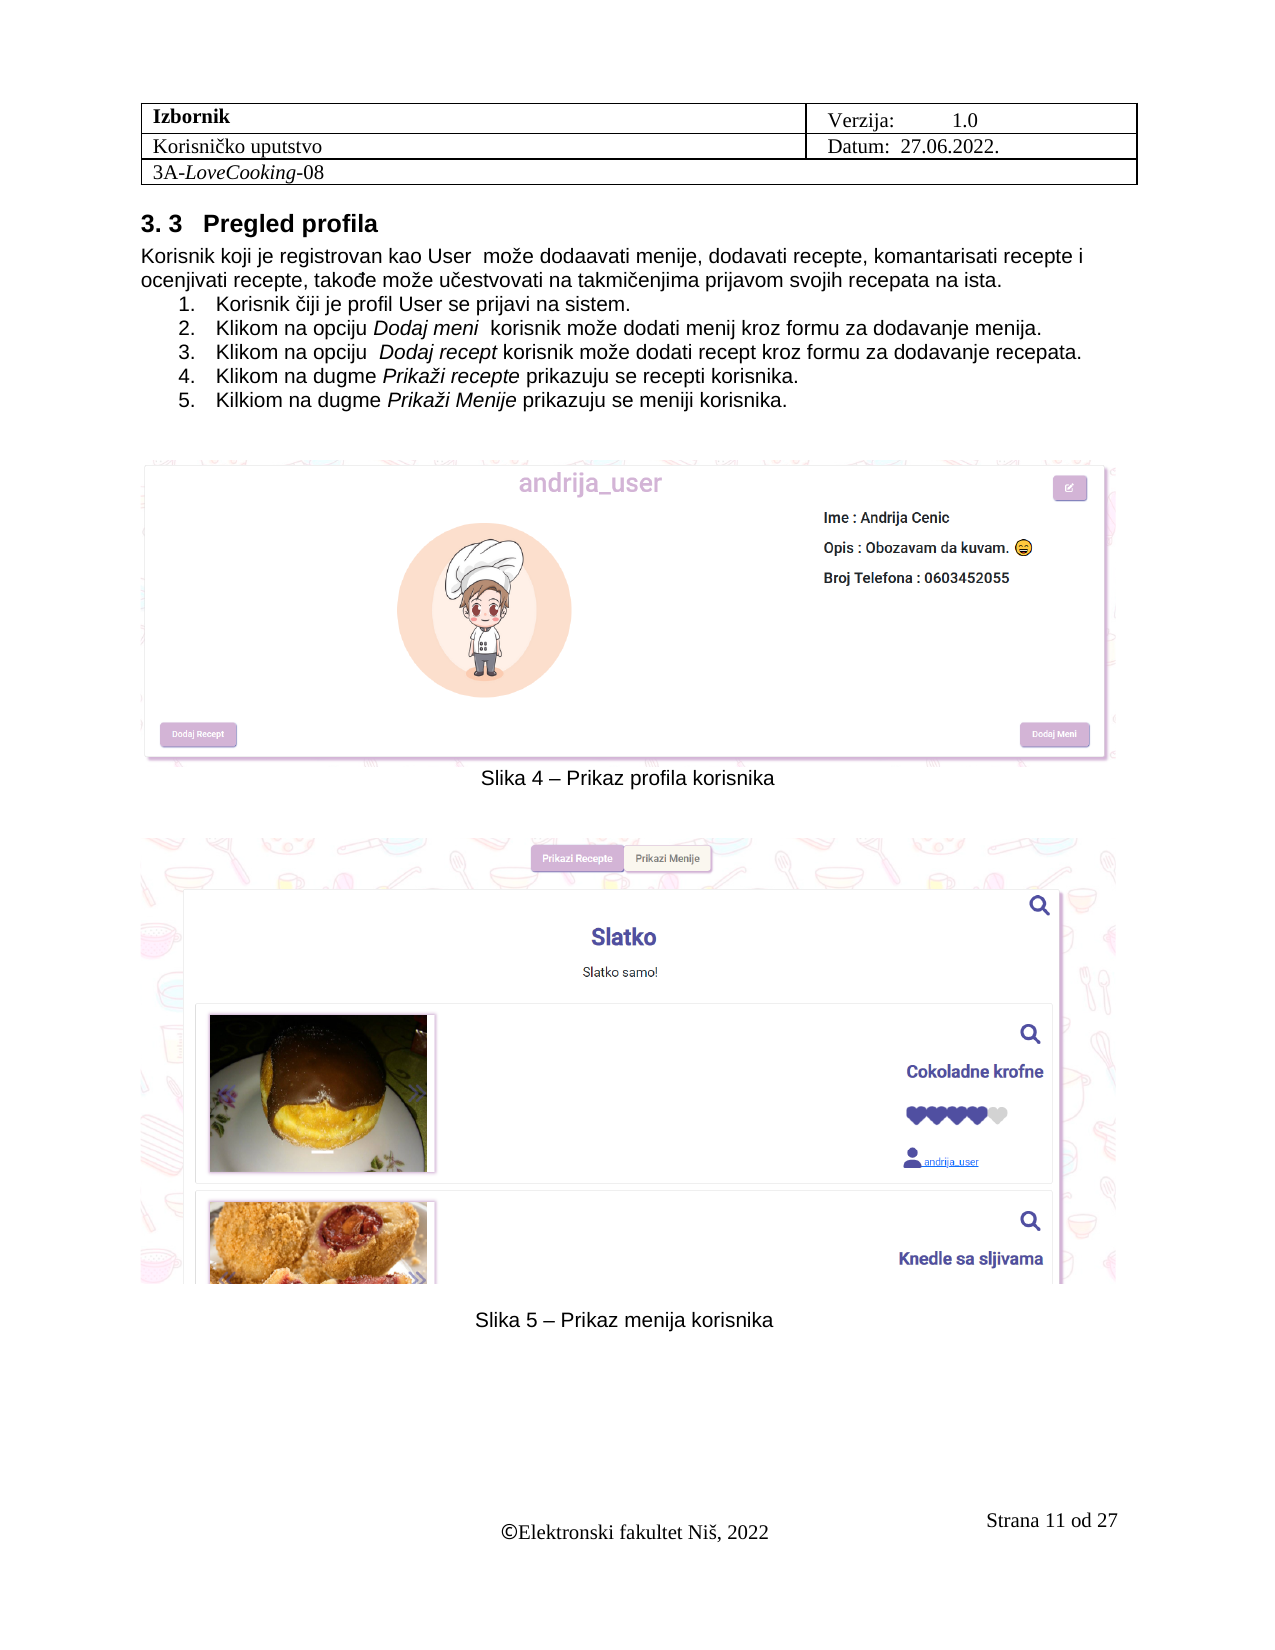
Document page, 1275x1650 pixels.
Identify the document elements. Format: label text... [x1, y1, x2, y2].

text Slika 4 – Prikaz profila korisnika [141, 766, 1125, 790]
list Korisnik čiji je profil User se prijavi na sistem. [178, 292, 1125, 316]
text Slika 5 – Prikaz menija korisnika [141, 1308, 1125, 1332]
list Klikom na opciju Dodaj recept korisnik može dodati recept kroz formu za dodavanje recepata. [178, 340, 1125, 364]
picture [140, 838, 1116, 1284]
text Korisnik koji je registrovan kao User može dodaavati menije, dodavati recepte, komantarisati recepte i ocenjivati recepte, takođe može učestvovati na takmičenjima prijavom svojih recepata na ista. [141, 244, 1125, 292]
list Klikom na dugme Prikaži recepte prikazuju se recepti korisnika. [178, 364, 1125, 388]
subtitle 3. 3 Pregled profila [141, 209, 1125, 238]
picture [140, 460, 1116, 767]
list Klikom na opciju Dodaj meni korisnik može dodati menij kroz formu za dodavanje menija. [178, 316, 1125, 340]
list Kilkiom na dugme Prikaži Menije prikazuju se meniji korisnika. [178, 388, 1125, 412]
